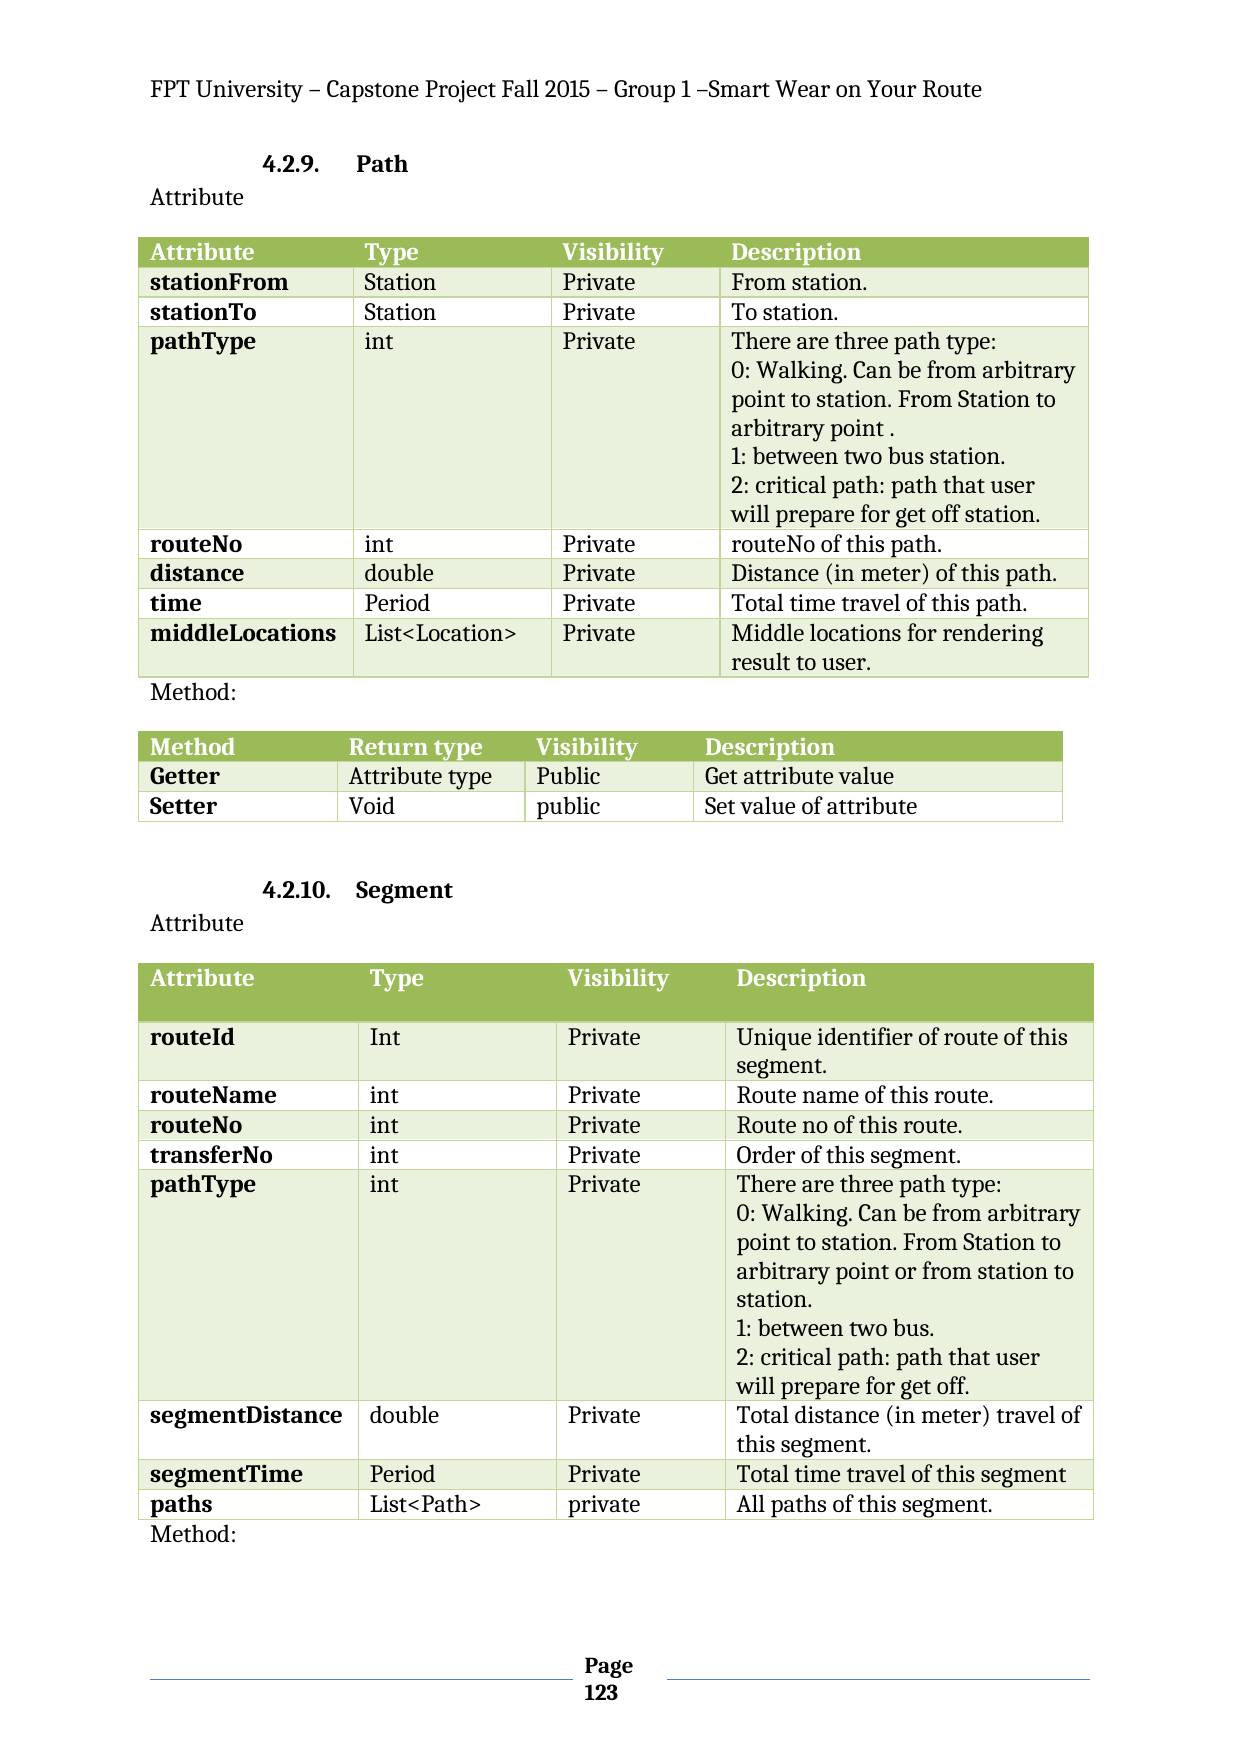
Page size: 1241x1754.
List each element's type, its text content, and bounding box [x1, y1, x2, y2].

table_cell private [557, 1490, 725, 1518]
table_cell stationFrom [139, 268, 353, 296]
table_cell middleLocations [139, 619, 353, 676]
table_cell int [359, 1081, 556, 1110]
table_cell Setter [139, 792, 337, 821]
table_cell Getter [139, 762, 337, 791]
table_header Description [721, 238, 1088, 267]
table_cell stationTo [139, 298, 353, 326]
table_cell int [354, 530, 551, 558]
table_cell routeNo of this path. [721, 530, 1088, 558]
text Attribute [150, 183, 1090, 212]
table_header Visibility [526, 733, 693, 761]
table_cell Private [552, 530, 719, 558]
text Attribute [150, 909, 1090, 937]
table_cell time [139, 589, 353, 618]
table_cell To station. [721, 298, 1088, 326]
table_cell int [359, 1170, 556, 1400]
text Method: [150, 1520, 1090, 1548]
table_cell From station. [721, 268, 1088, 296]
table_cell Order of this segment. [726, 1141, 1093, 1169]
table_cell Period [354, 589, 551, 618]
table_cell Private [557, 1460, 725, 1489]
table_cell Total time travel of this segment [726, 1460, 1093, 1489]
table_cell routeName [139, 1081, 358, 1110]
table_cell Int [359, 1023, 556, 1080]
table_cell paths [139, 1490, 358, 1518]
table_cell Route name of this route. [726, 1081, 1093, 1110]
table_cell Void [338, 792, 524, 821]
table_header Description [726, 964, 1093, 1021]
text Method: [150, 677, 1090, 706]
table_cell Get attribute value [694, 762, 1062, 791]
table_cell Private [557, 1111, 725, 1139]
subtitle Segment [262, 876, 1090, 904]
table_cell List<Path> [359, 1490, 556, 1518]
table_cell segmentDistance [139, 1401, 358, 1459]
table_cell transferNo [139, 1141, 358, 1169]
table_cell All paths of this segment. [726, 1490, 1093, 1518]
table_cell Middle locations for rendering result to user. [721, 619, 1088, 676]
table_cell Total distance (in meter) travel of this segment. [726, 1401, 1093, 1459]
table_cell routeId [139, 1023, 358, 1080]
table_cell Public [526, 762, 693, 791]
table_cell Total time travel of this path. [721, 589, 1088, 618]
table_cell routeNo [139, 530, 353, 558]
table_cell int [359, 1111, 556, 1139]
table_cell int [354, 327, 551, 528]
table_cell Attribute type [338, 762, 524, 791]
table_cell There are three path type: 0: Walking. Can be from arbitrary point to station. From Station to arbitrary point or from station to station. 1: between two bus. 2: critical path: path that user will prepare for get off. [726, 1170, 1093, 1400]
table_header Description [694, 733, 1062, 761]
table_cell Station [354, 268, 551, 296]
table_cell Private [557, 1023, 725, 1080]
table_cell Private [557, 1401, 725, 1459]
table_cell Period [359, 1460, 556, 1489]
table_header Method [139, 733, 337, 761]
table_header Attribute [139, 238, 353, 267]
table_header Visibility [552, 238, 719, 267]
table_cell Private [552, 327, 719, 528]
table_cell distance [139, 559, 353, 588]
table_cell Station [354, 298, 551, 326]
subtitle Path [262, 150, 1090, 179]
table_cell pathType [139, 1170, 358, 1400]
table_cell Unique identifier of route of this segment. [726, 1023, 1093, 1080]
table_header Visibility [557, 964, 725, 1021]
table_cell Private [552, 268, 719, 296]
table_cell Private [552, 589, 719, 618]
table_cell Set value of attribute [694, 792, 1062, 821]
table_cell segmentTime [139, 1460, 358, 1489]
table_cell Private [552, 619, 719, 676]
table_cell There are three path type: 0: Walking. Can be from arbitrary point to station. From Station to arbitrary point . 1: between two bus station. 2: critical path: path that user will prepare for get off station. [721, 327, 1088, 528]
table_cell int [359, 1141, 556, 1169]
table_header Attribute [139, 964, 358, 1021]
table_cell Private [557, 1141, 725, 1169]
table_cell routeNo [139, 1111, 358, 1139]
table_cell Private [552, 559, 719, 588]
table_cell pathType [139, 327, 353, 528]
table_cell Private [552, 298, 719, 326]
table_cell public [526, 792, 693, 821]
table_header Type [359, 964, 556, 1021]
table_cell double [354, 559, 551, 588]
table_cell double [359, 1401, 556, 1459]
table_cell Distance (in meter) of this path. [721, 559, 1088, 588]
table_header Return type [338, 733, 524, 761]
table_cell Private [557, 1081, 725, 1110]
table_cell List<Location> [354, 619, 551, 676]
table_cell Route no of this route. [726, 1111, 1093, 1139]
table_cell Private [557, 1170, 725, 1400]
table_header Type [354, 238, 551, 267]
